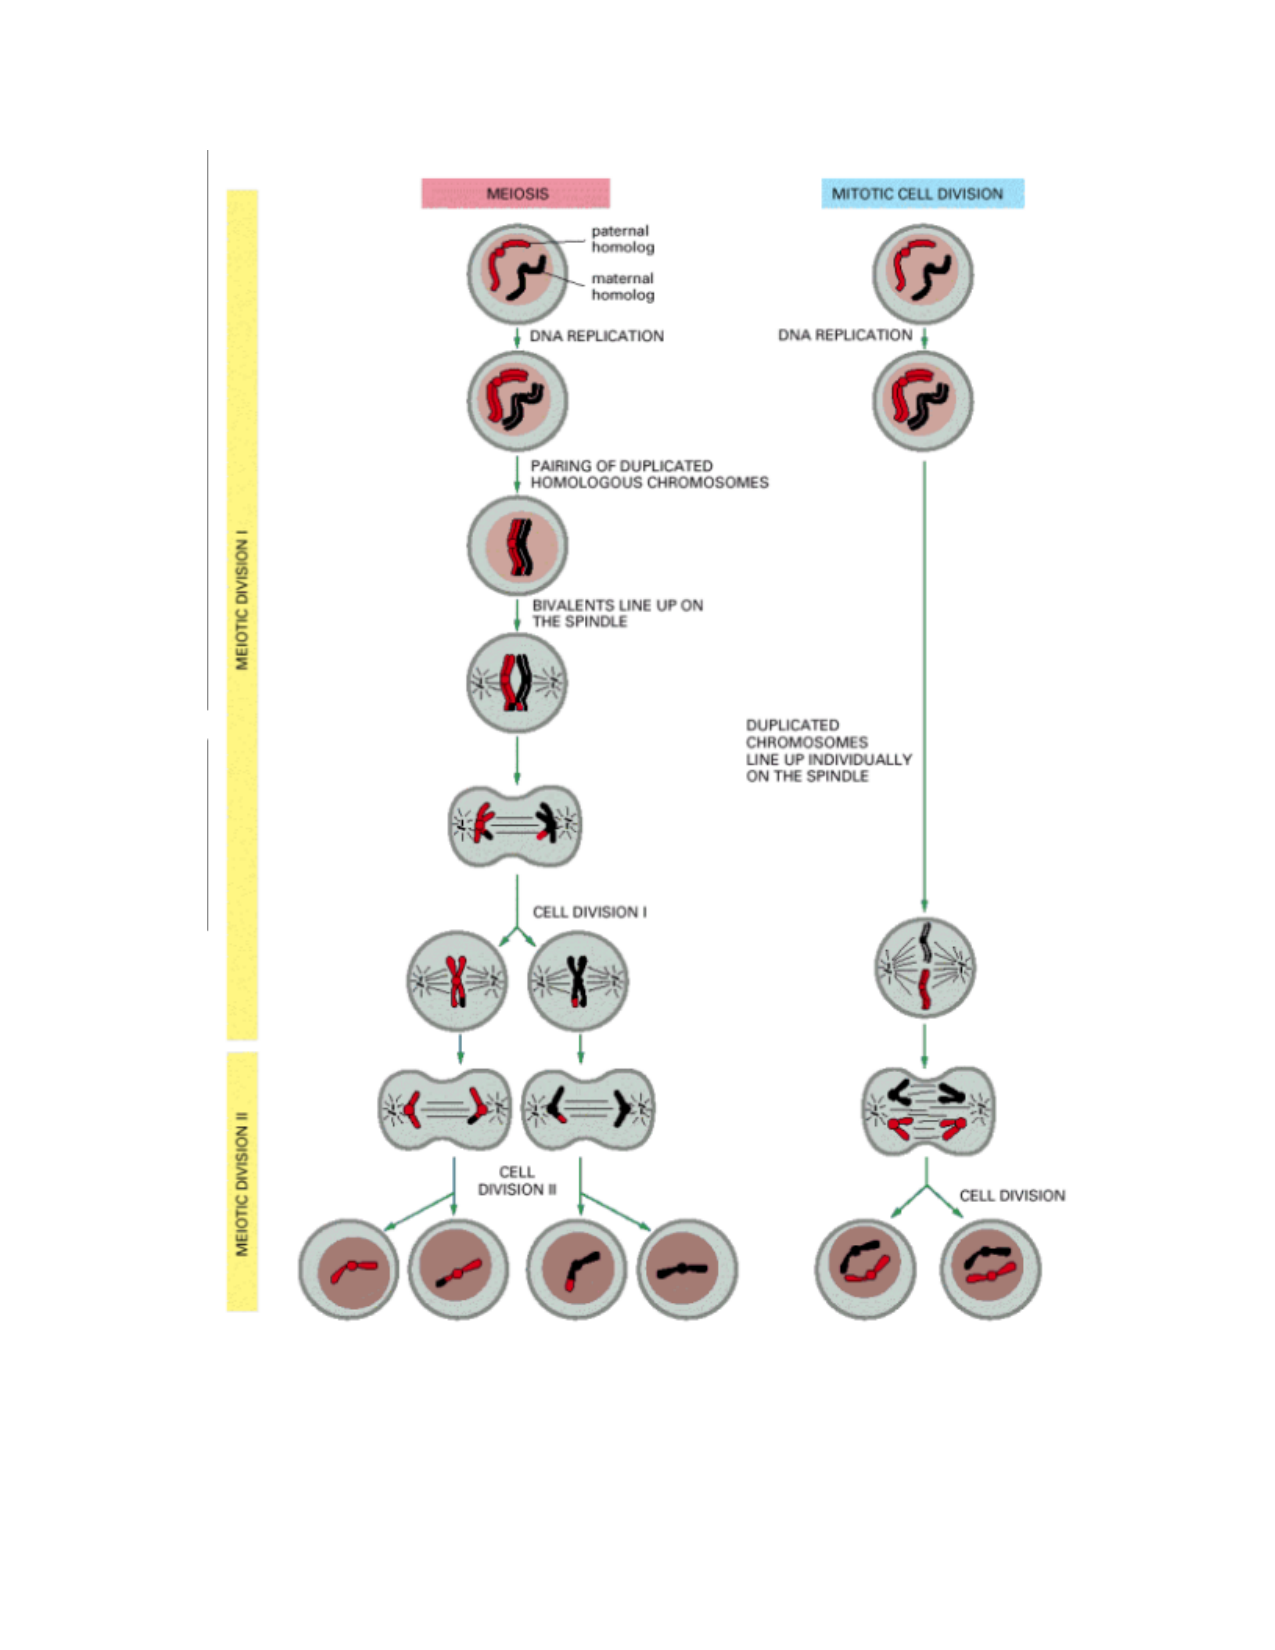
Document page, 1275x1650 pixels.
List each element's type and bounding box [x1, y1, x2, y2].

picture [207, 150, 1068, 1327]
